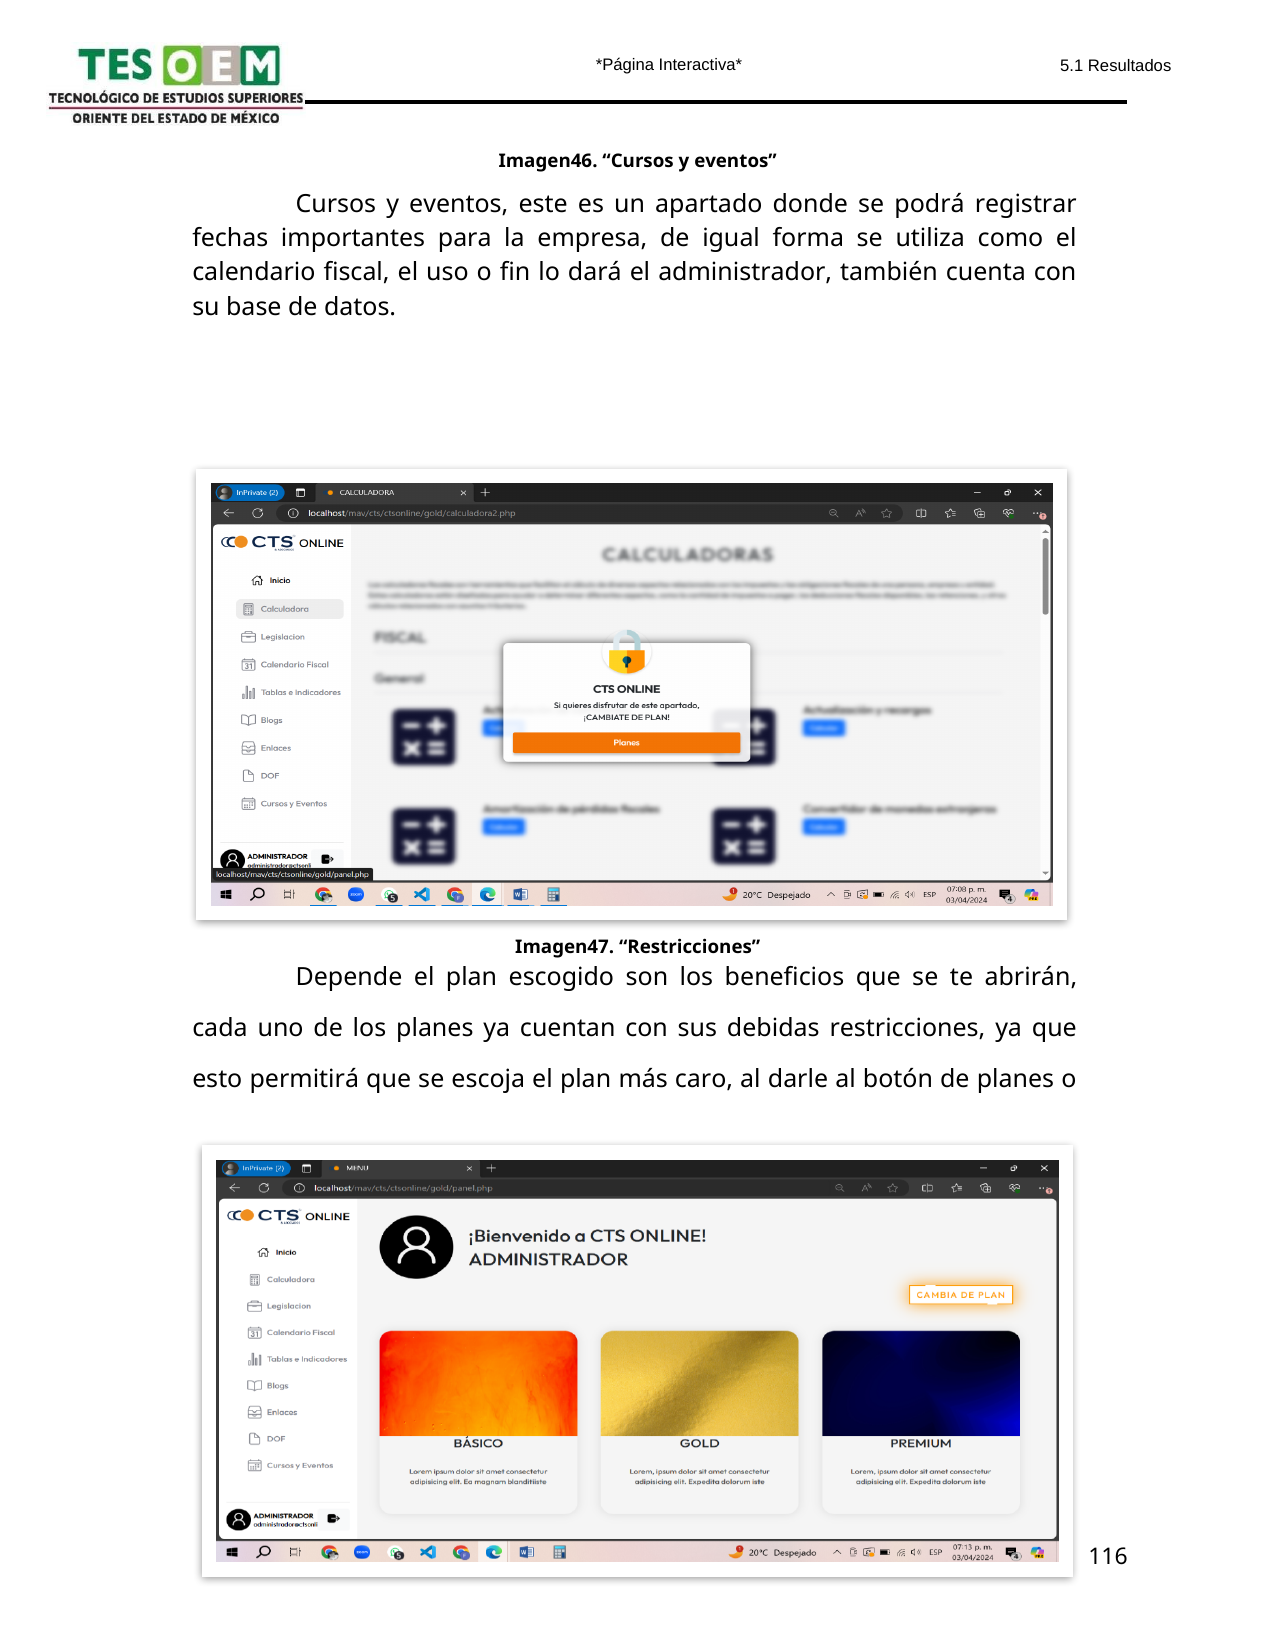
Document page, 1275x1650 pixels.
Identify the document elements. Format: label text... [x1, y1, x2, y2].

text Depende el plan escogido son los beneficios que se te abrirán, cada uno de los planes ya cuentan con sus debidas restricciones, ya que esto permitirá que se escoja el plan más caro, al darle al botón de planes o al icono puesto en el menú te mandará a un apartado para que cambies el plan. [192, 959, 1078, 1095]
picture [216, 1160, 1059, 1562]
picture [211, 483, 1053, 906]
picture [46, 42, 306, 126]
text Imagen46. “Cursos y eventos” [148, 148, 1127, 173]
text Cursos y eventos, este es un apartado donde se podrá registrar fechas importantes para la empresa, de igual forma se utiliza como el calendario fiscal, el uso o fin lo dará el administrador, también cuenta con su base de datos. [192, 186, 1078, 322]
text Imagen47. “Restricciones” [148, 933, 1127, 959]
